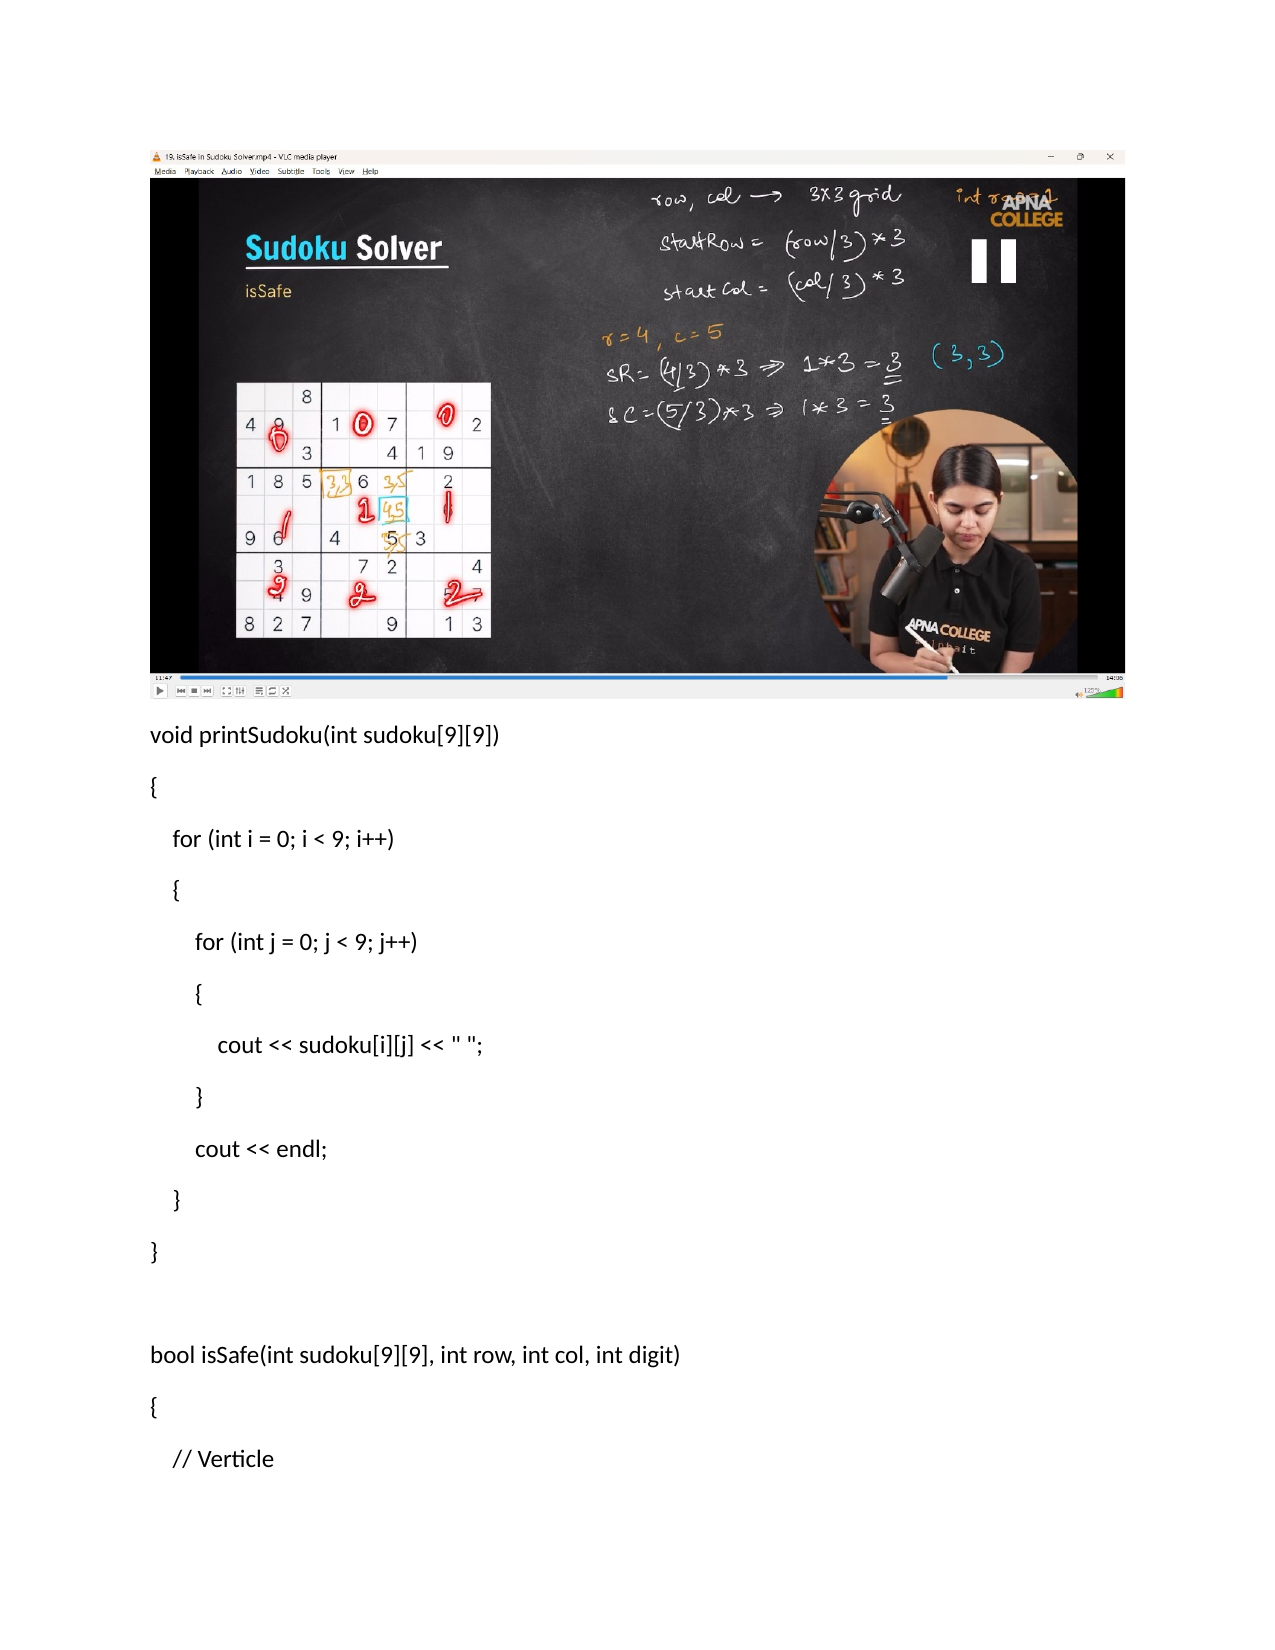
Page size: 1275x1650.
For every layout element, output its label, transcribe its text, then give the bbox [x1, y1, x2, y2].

text for (int j = 0; j < 9; j++) [150, 926, 1125, 957]
text { [150, 1391, 1125, 1422]
text for (int i = 0; i < 9; i++) [150, 823, 1125, 853]
text cout << endl; [150, 1133, 1125, 1163]
text { [150, 874, 1125, 905]
text } [150, 1184, 1125, 1215]
text cout << sudoku[i][j] << " "; [150, 1029, 1125, 1060]
text } [150, 1081, 1125, 1112]
text // Verticle [150, 1443, 1125, 1473]
text bool isSafe(int sudoku[9][9], int row, int col, int digit) [150, 1339, 1125, 1370]
text { [150, 978, 1125, 1008]
text } [150, 1236, 1125, 1267]
picture [150, 150, 1125, 699]
text void printSudoku(int sudoku[9][9]) [150, 719, 1125, 750]
text { [150, 771, 1125, 802]
